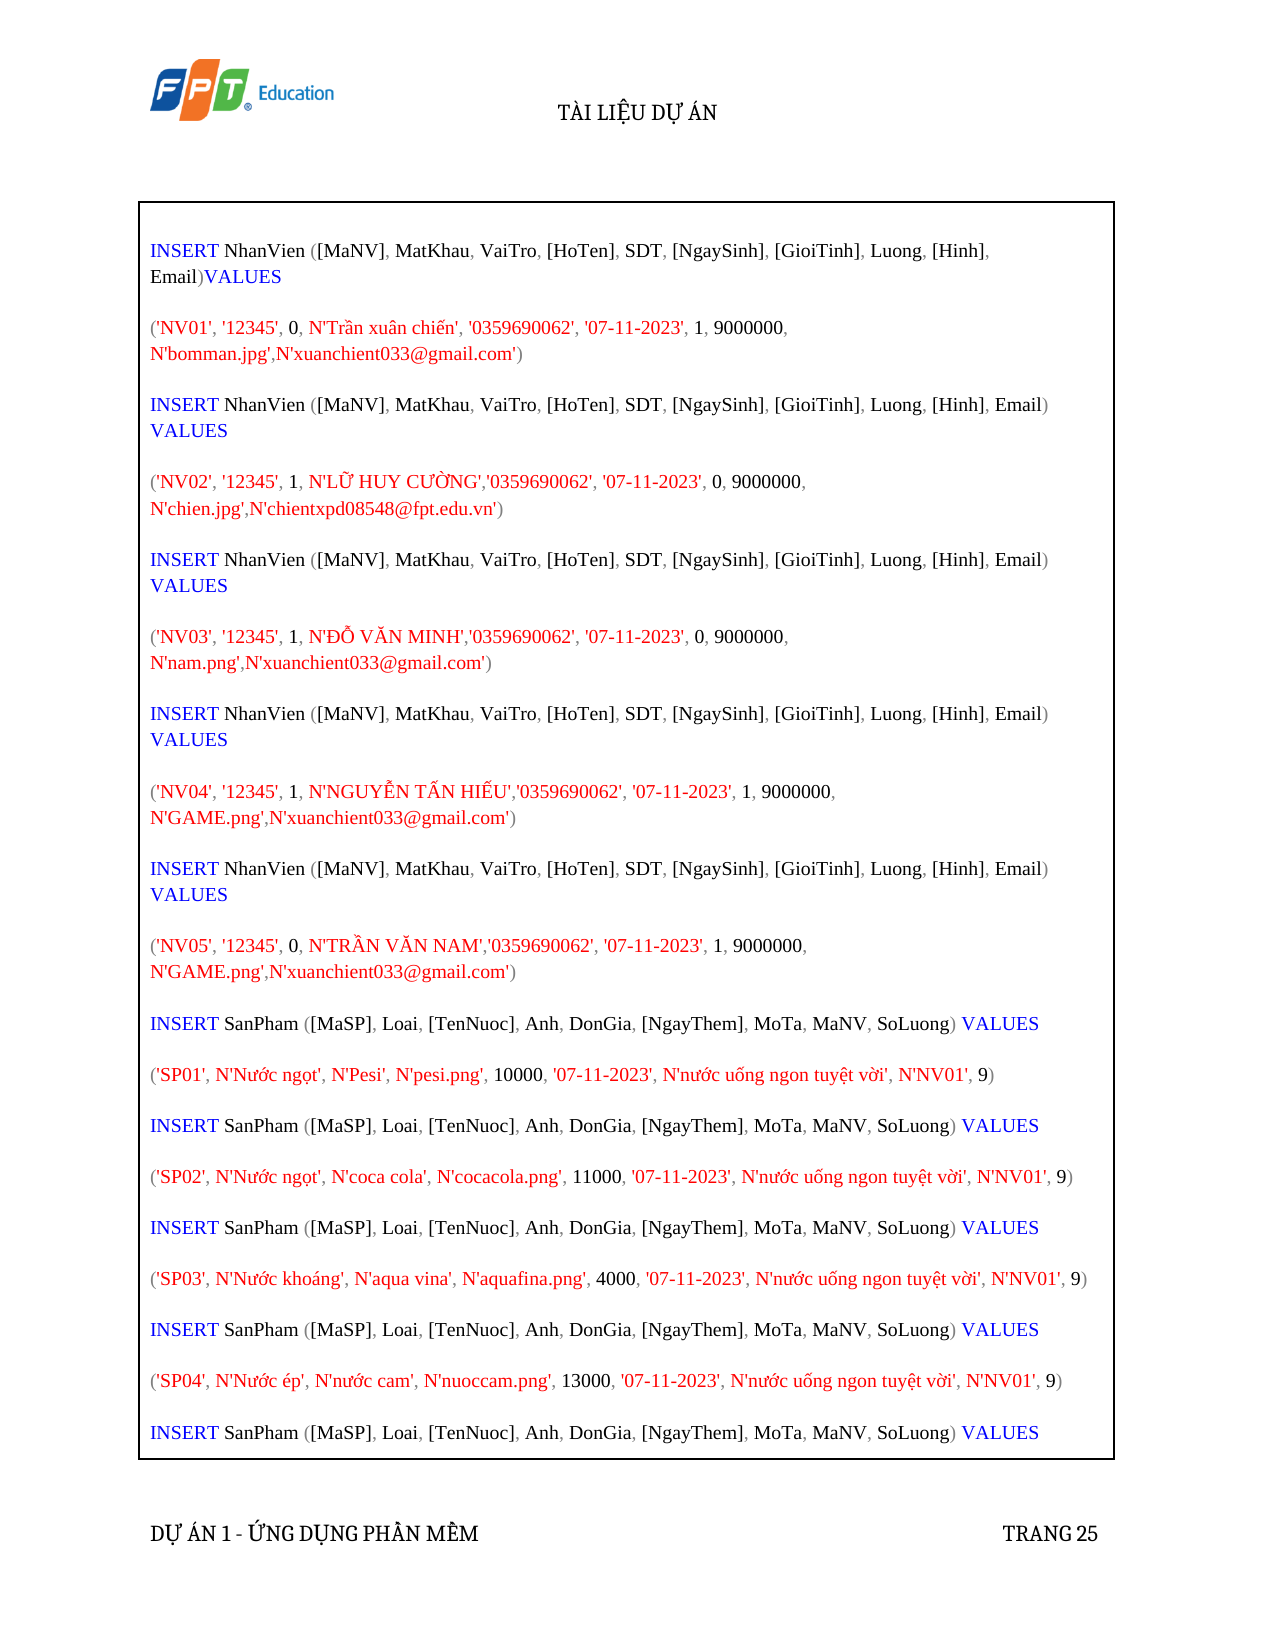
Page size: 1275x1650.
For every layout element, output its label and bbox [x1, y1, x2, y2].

picture [150, 59, 336, 121]
table_header [140, 203, 1113, 1458]
